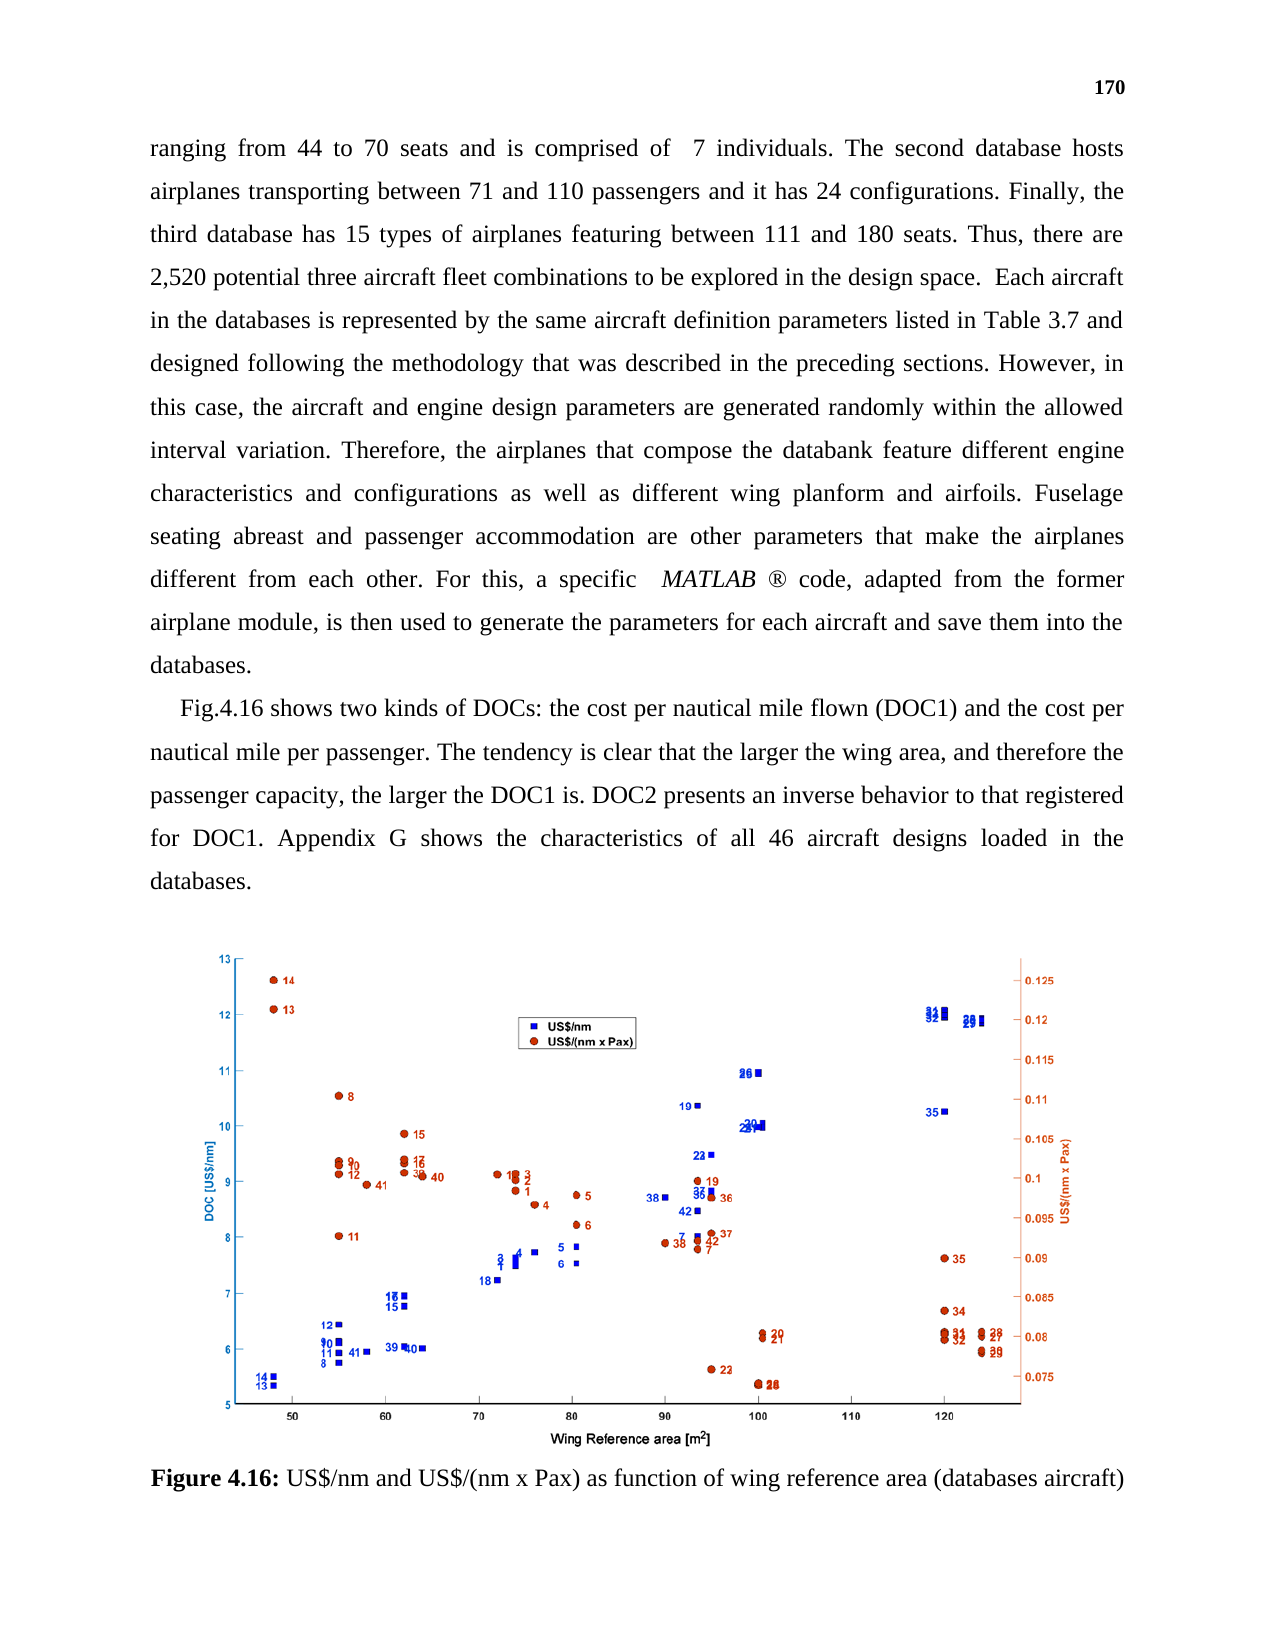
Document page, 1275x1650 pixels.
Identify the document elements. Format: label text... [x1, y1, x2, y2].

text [150, 133, 1125, 679]
text Fig.4.16 shows two kinds of DOCs: the cost per nautical mile flown (DOC1) and the cost per nautical mile per passenger. The tendency is clear that the larger the wing area, and therefore the passenger capacity, the larger the DOC1 is. DOC2 presents an inverse behavior to that registered for DOC1. Appendix G shows the characteristics of all 46 aircraft designs loaded in the databases. [150, 693, 1125, 895]
text Figure 4.16: US$/nm and US$/(nm x Pax) as function of wing reference area (databases aircraft) [150, 1463, 1125, 1491]
picture [197, 952, 1078, 1451]
